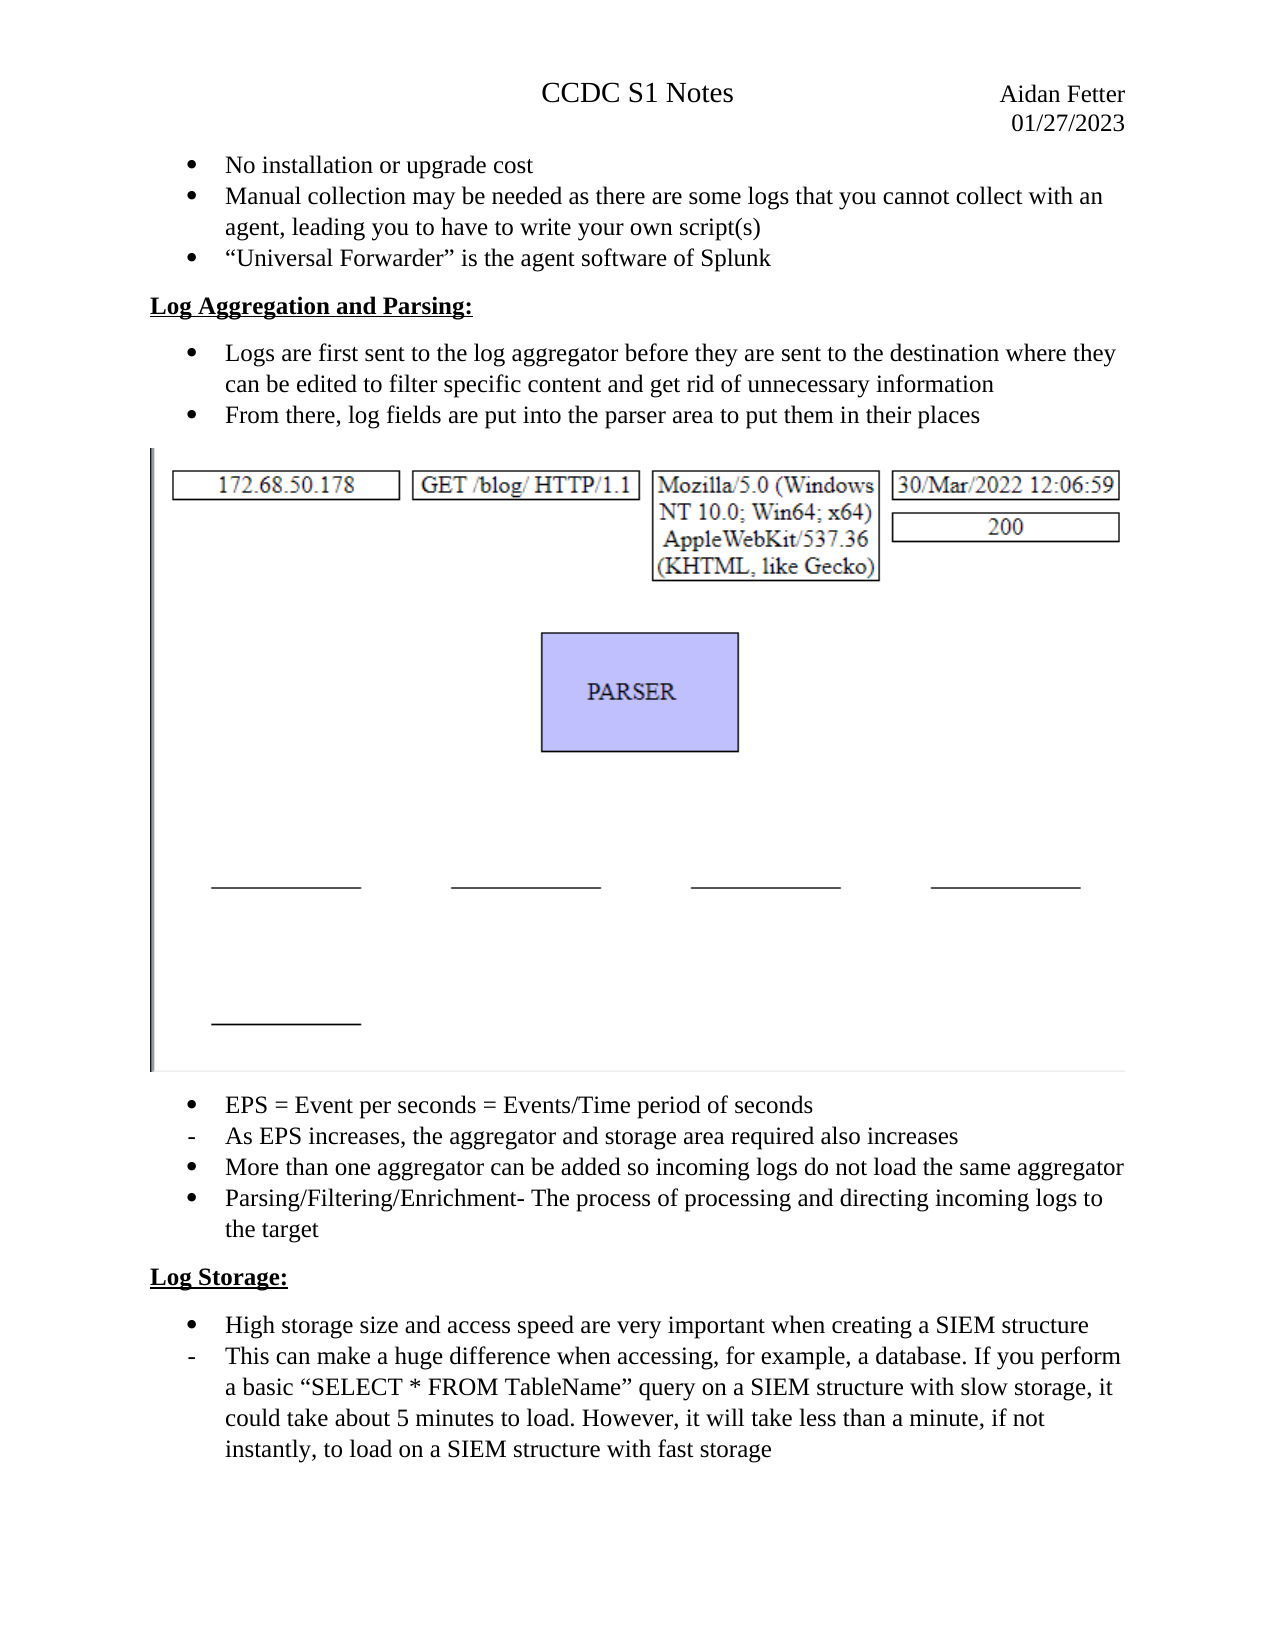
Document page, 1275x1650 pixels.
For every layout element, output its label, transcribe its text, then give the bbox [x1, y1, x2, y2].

list No installation or upgrade cost [187, 150, 1125, 179]
list From there, log fields are put into the parser area to put them in their places [187, 401, 1125, 429]
text Log Storage: [150, 1262, 1125, 1291]
list As EPS increases, the aggregator and storage area required also increases [187, 1121, 1125, 1150]
list EPS = Event per seconds = Events/Time period of seconds [187, 1090, 1125, 1119]
list High storage size and access speed are very important when creating a SIEM structure [187, 1310, 1125, 1339]
list Manual collection may be needed as there are some logs that you cannot collect with an agent, leading you to have to write your own script(s) [187, 181, 1125, 241]
text Log Aggregation and Parsing: [150, 291, 1125, 319]
list “Universal Forwarder” is the agent software of Splunk [187, 243, 1125, 272]
picture [150, 448, 1125, 1072]
list More than one aggregator can be added so incoming logs do not load the same aggregator [187, 1152, 1125, 1181]
list This can make a huge difference when accessing, for example, a database. If you perform a basic “SELECT * FROM TableName” query on a SIEM structure with slow storage, it could take about 5 minutes to load. However, it will take less than a minute, if not instantly, to load on a SIEM structure with fast storage [187, 1341, 1125, 1463]
list Logs are first sent to the log aggregator before they are sent to the destination where they can be edited to filter specific content and get rid of unnecessary information [187, 338, 1125, 398]
list Parsing/Filtering/Enrichment- The process of processing and directing incoming logs to the target [187, 1183, 1125, 1243]
